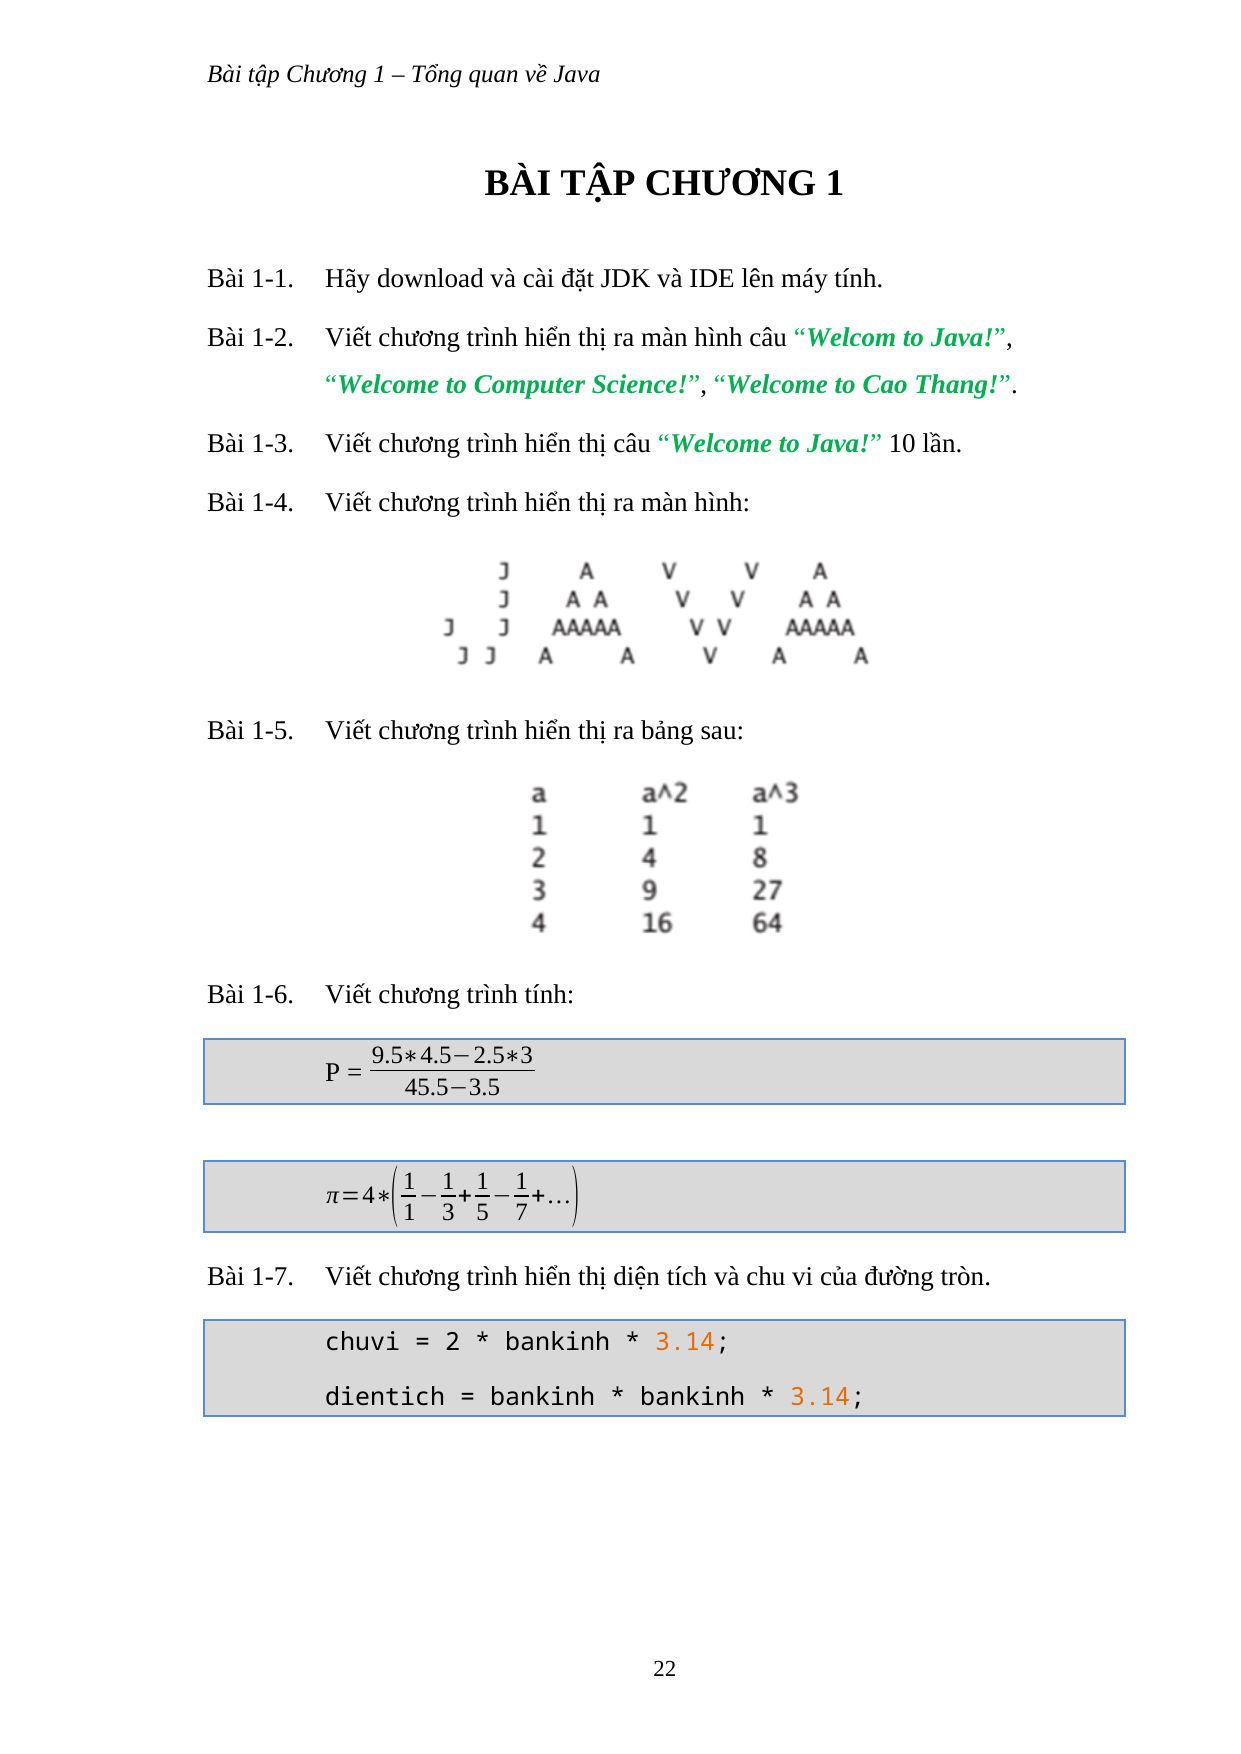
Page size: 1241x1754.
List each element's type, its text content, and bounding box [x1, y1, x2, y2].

picture [522, 772, 807, 951]
text dientich = bankinh * bankinh * 3.14; [205, 1374, 1124, 1415]
subtitle BÀI TẬP CHƯƠNG 1 [207, 160, 1122, 203]
text Bài 1-1. Hãy download và cài đặt JDK và IDE lên máy tính. [207, 262, 1122, 293]
text Bài 1-5. Viết chương trình hiển thị ra bảng sau: [207, 714, 1122, 745]
picture [435, 545, 894, 686]
text P = [205, 1040, 1124, 1103]
text Bài 1-6. Viết chương trình tính: [207, 978, 1122, 1009]
text chuvi = 2 * bankinh * 3.14; [205, 1321, 1124, 1357]
text Bài 1-3. Viết chương trình hiển thị câu “Welcome to Java!” 10 lần. [207, 427, 1122, 458]
text Bài 1-7. Viết chương trình hiển thị diện tích và chu vi của đường tròn. [207, 1260, 1122, 1291]
text Bài 1-4. Viết chương trình hiển thị ra màn hình: [207, 487, 1122, 518]
text Bài 1-2. Viết chương trình hiển thị ra màn hình câu “Welcom to Java!”, “Welcome to Computer Science!”, “Welcome to Cao Thang!”. [207, 322, 1122, 399]
